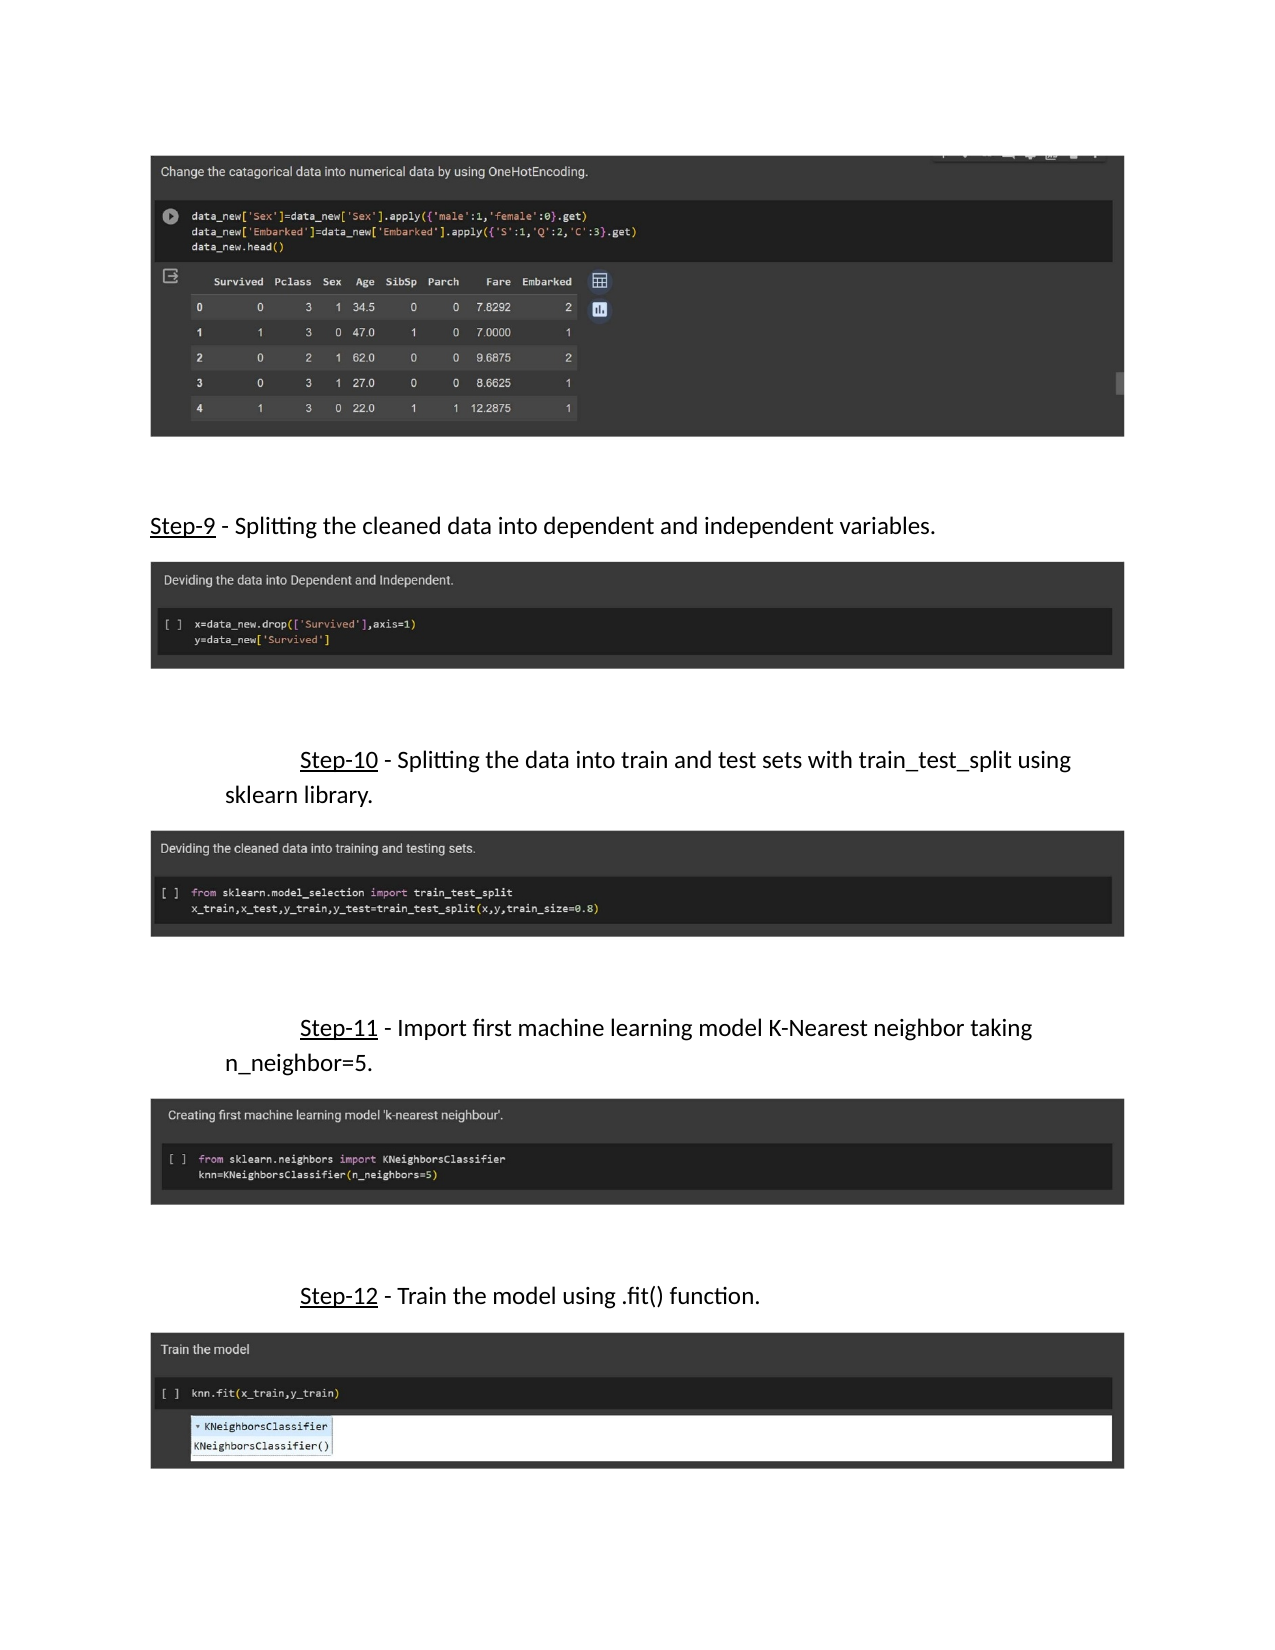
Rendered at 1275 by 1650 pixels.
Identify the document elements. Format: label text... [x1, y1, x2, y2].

picture [150, 1098, 1125, 1205]
list Step-12 - Train the model using .fit() function. [225, 1277, 1124, 1311]
text Step-9 - Splitting the cleaned data into dependent and independent variables. [150, 510, 1124, 540]
list Step-10 - Splitting the data into train and test sets with train_test_split using sklearn library. [225, 741, 1124, 809]
picture [150, 561, 1125, 669]
picture [150, 1332, 1125, 1469]
list Step-11 - Import first machine learning model K-Nearest neighbor taking n_neighbor=5. [225, 1009, 1124, 1077]
picture [150, 155, 1125, 437]
picture [150, 830, 1125, 937]
